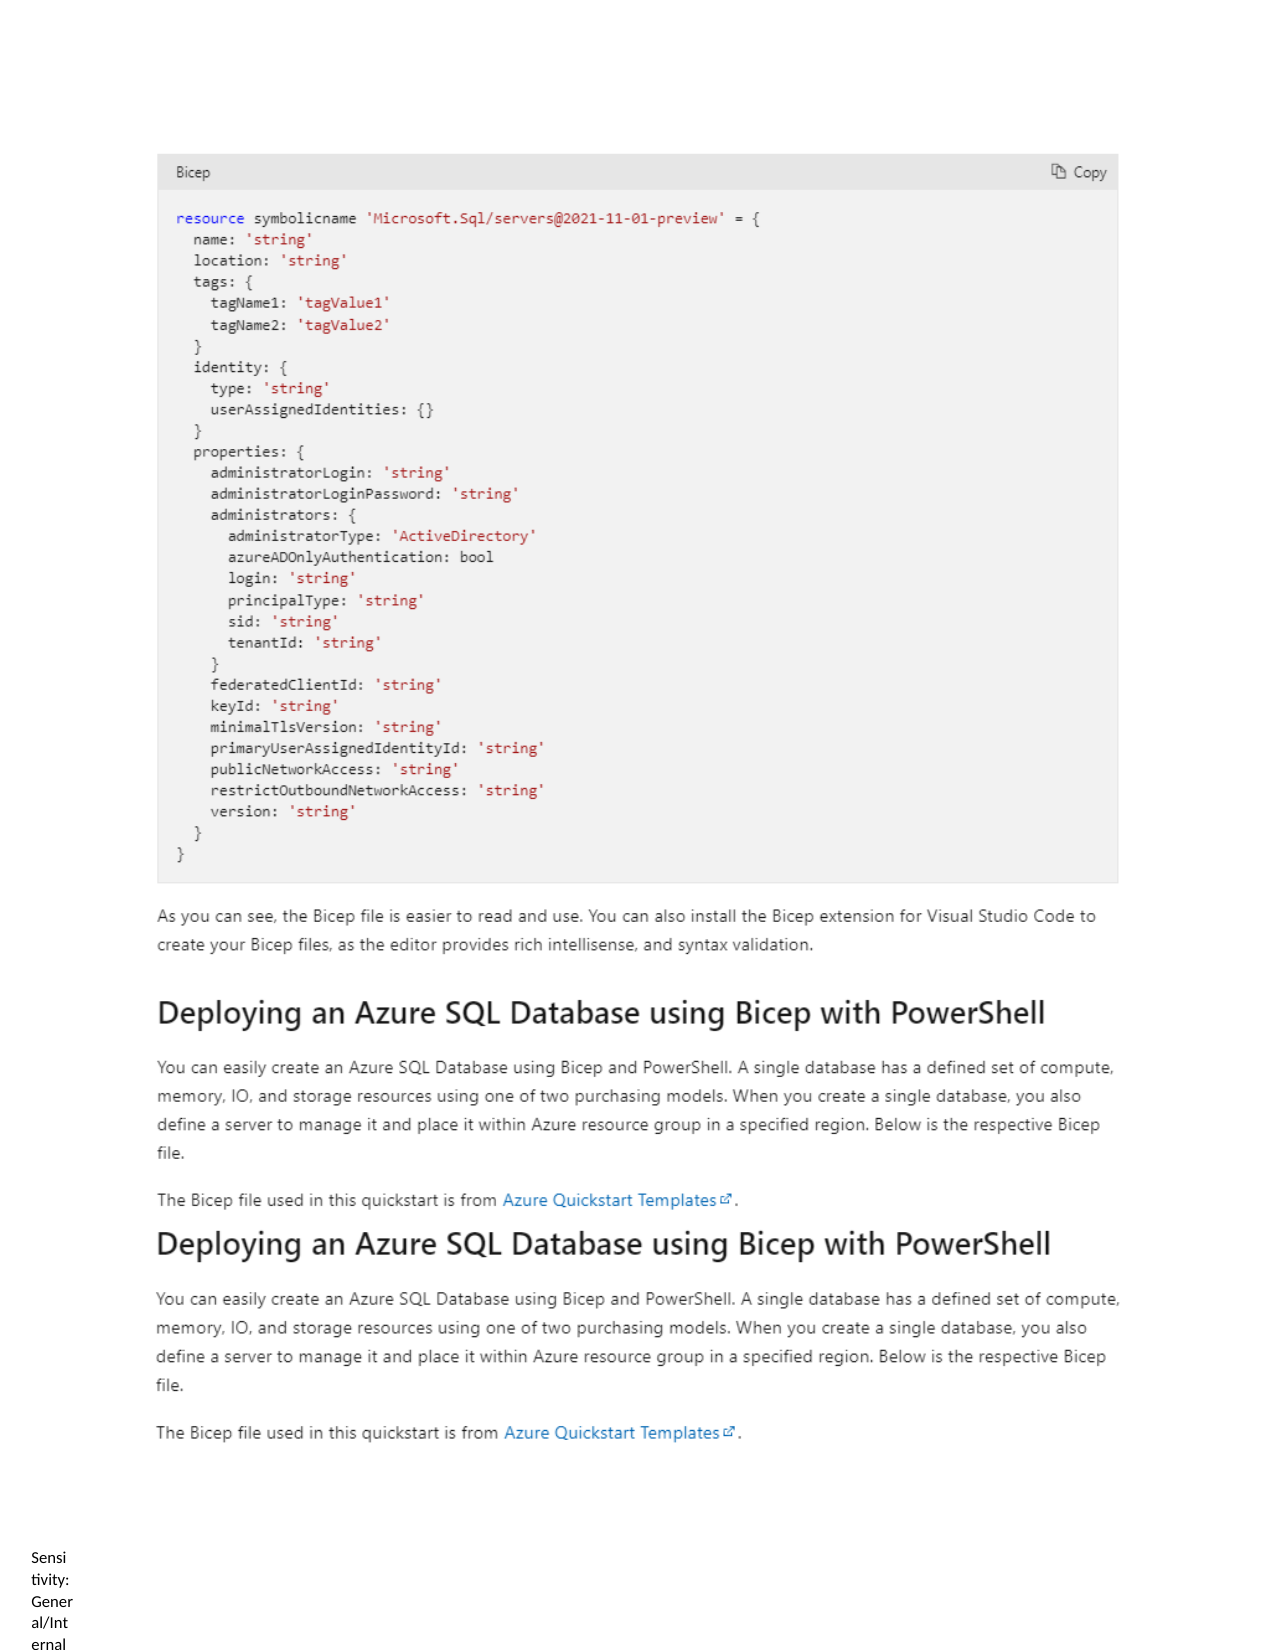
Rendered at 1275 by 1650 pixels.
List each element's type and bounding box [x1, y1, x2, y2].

picture [150, 1221, 1125, 1445]
picture [150, 150, 1125, 1216]
